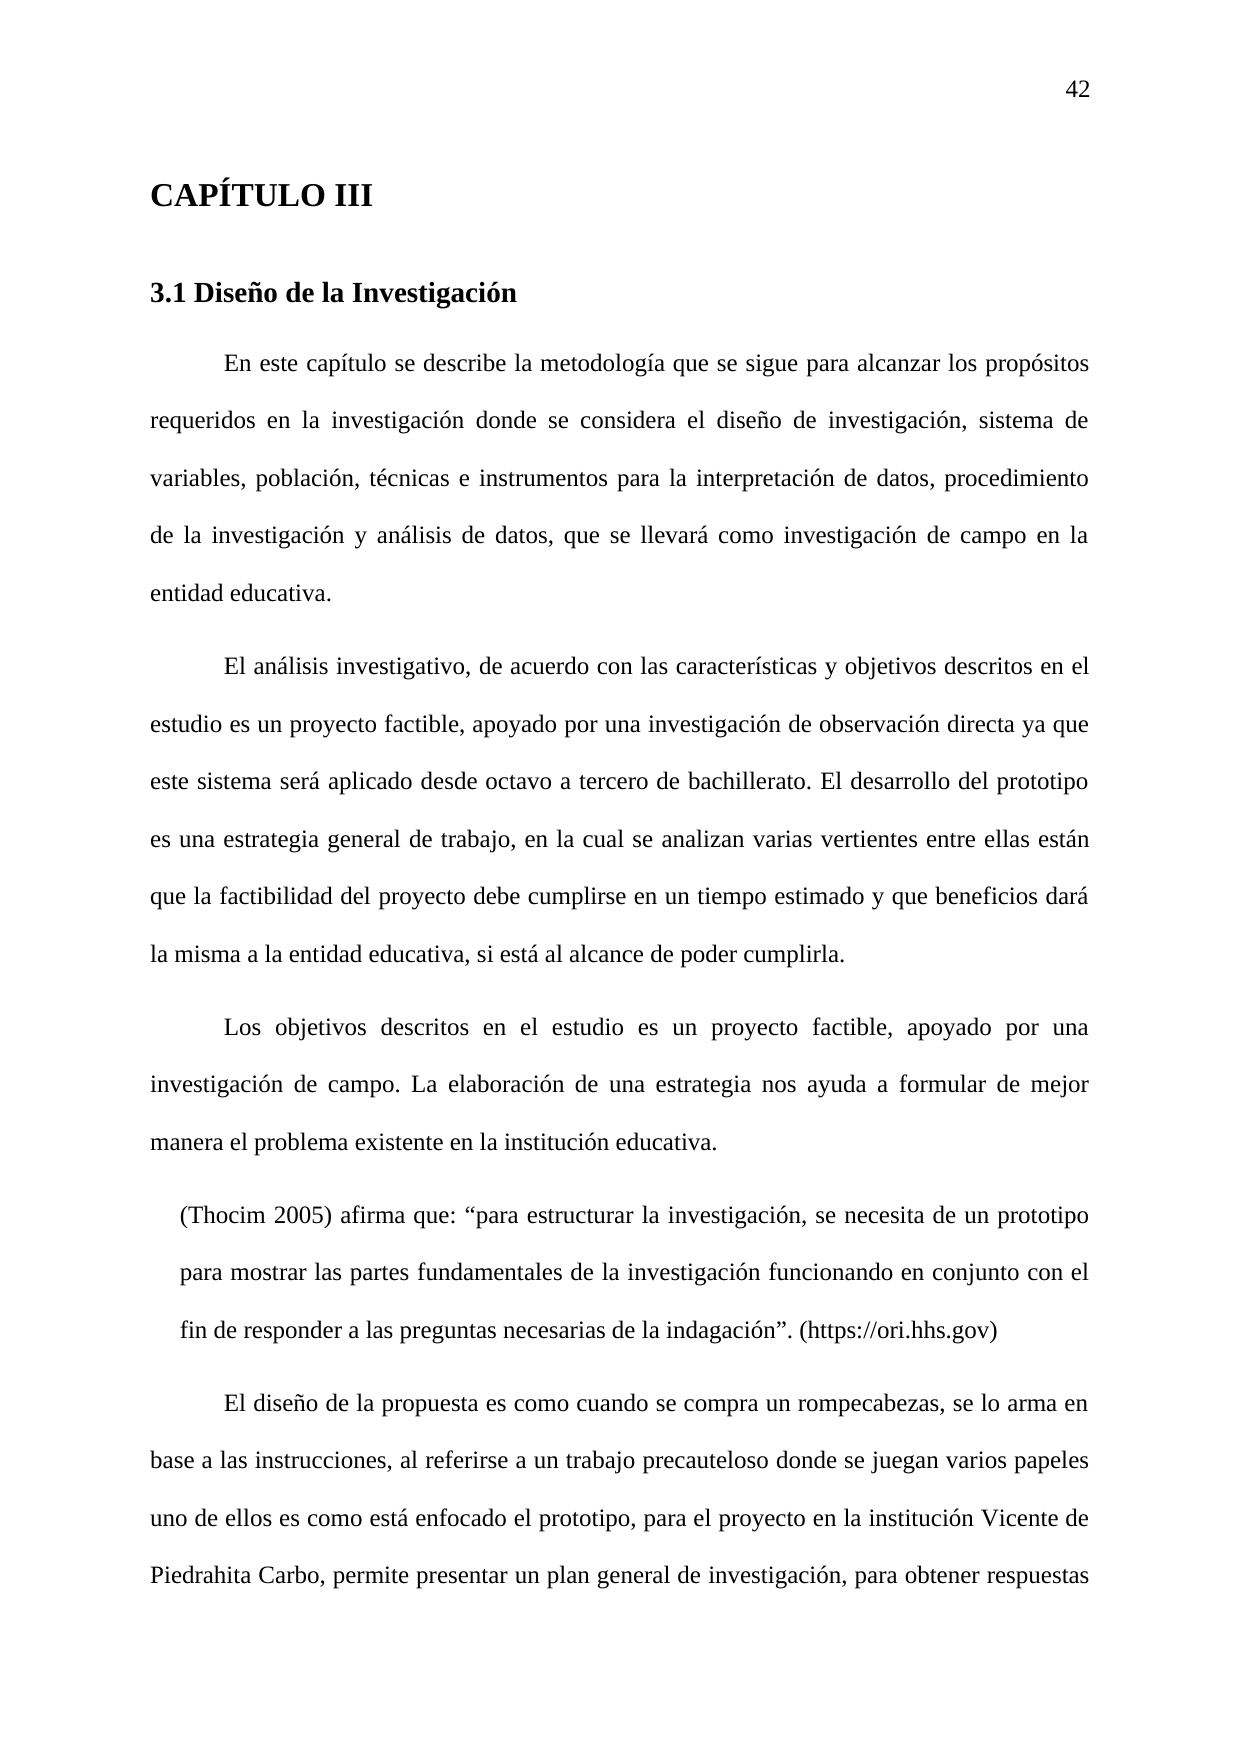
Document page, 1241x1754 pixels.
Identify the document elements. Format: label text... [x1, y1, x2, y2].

text En este capítulo se describe la metodología que se sigue para alcanzar los propósitos requeridos en la investigación donde se considera el diseño de investigación, sistema de variables, población, técnicas e instrumentos para la interpretación de datos, procedimiento de la investigación y análisis de datos, que se llevará como investigación de campo en la entidad educativa. [150, 348, 1090, 607]
text El análisis investigativo, de acuerdo con las características y objetivos descritos en el estudio es un proyecto factible, apoyado por una investigación de observación directa ya que este sistema será aplicado desde octavo a tercero de bachillerato. El desarrollo del prototipo es una estrategia general de trabajo, en la cual se analizan varias vertientes entre ellas están que la factibilidad del proyecto debe cumplirse en un tiempo estimado y que beneficios dará la misma a la entidad educativa, si está al alcance de poder cumplirla. [150, 651, 1090, 967]
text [150, 1388, 1090, 1589]
subtitle CAPÍTULO III [150, 175, 1090, 213]
subtitle 3.1 Diseño de la Investigación [150, 275, 1090, 308]
text Los objetivos descritos en el estudio es un proyecto factible, apoyado por una investigación de campo. La elaboración de una estrategia nos ayuda a formular de mejor manera el problema existente en la institución educativa. [150, 1012, 1090, 1156]
text (Thocim 2005) afirma que: “para estructurar la investigación, se necesita de un prototipo para mostrar las partes fundamentales de la investigación funcionando en conjunto con el fin de responder a las preguntas necesarias de la indagación”. (https://ori.hhs.gov) [179, 1200, 1090, 1344]
